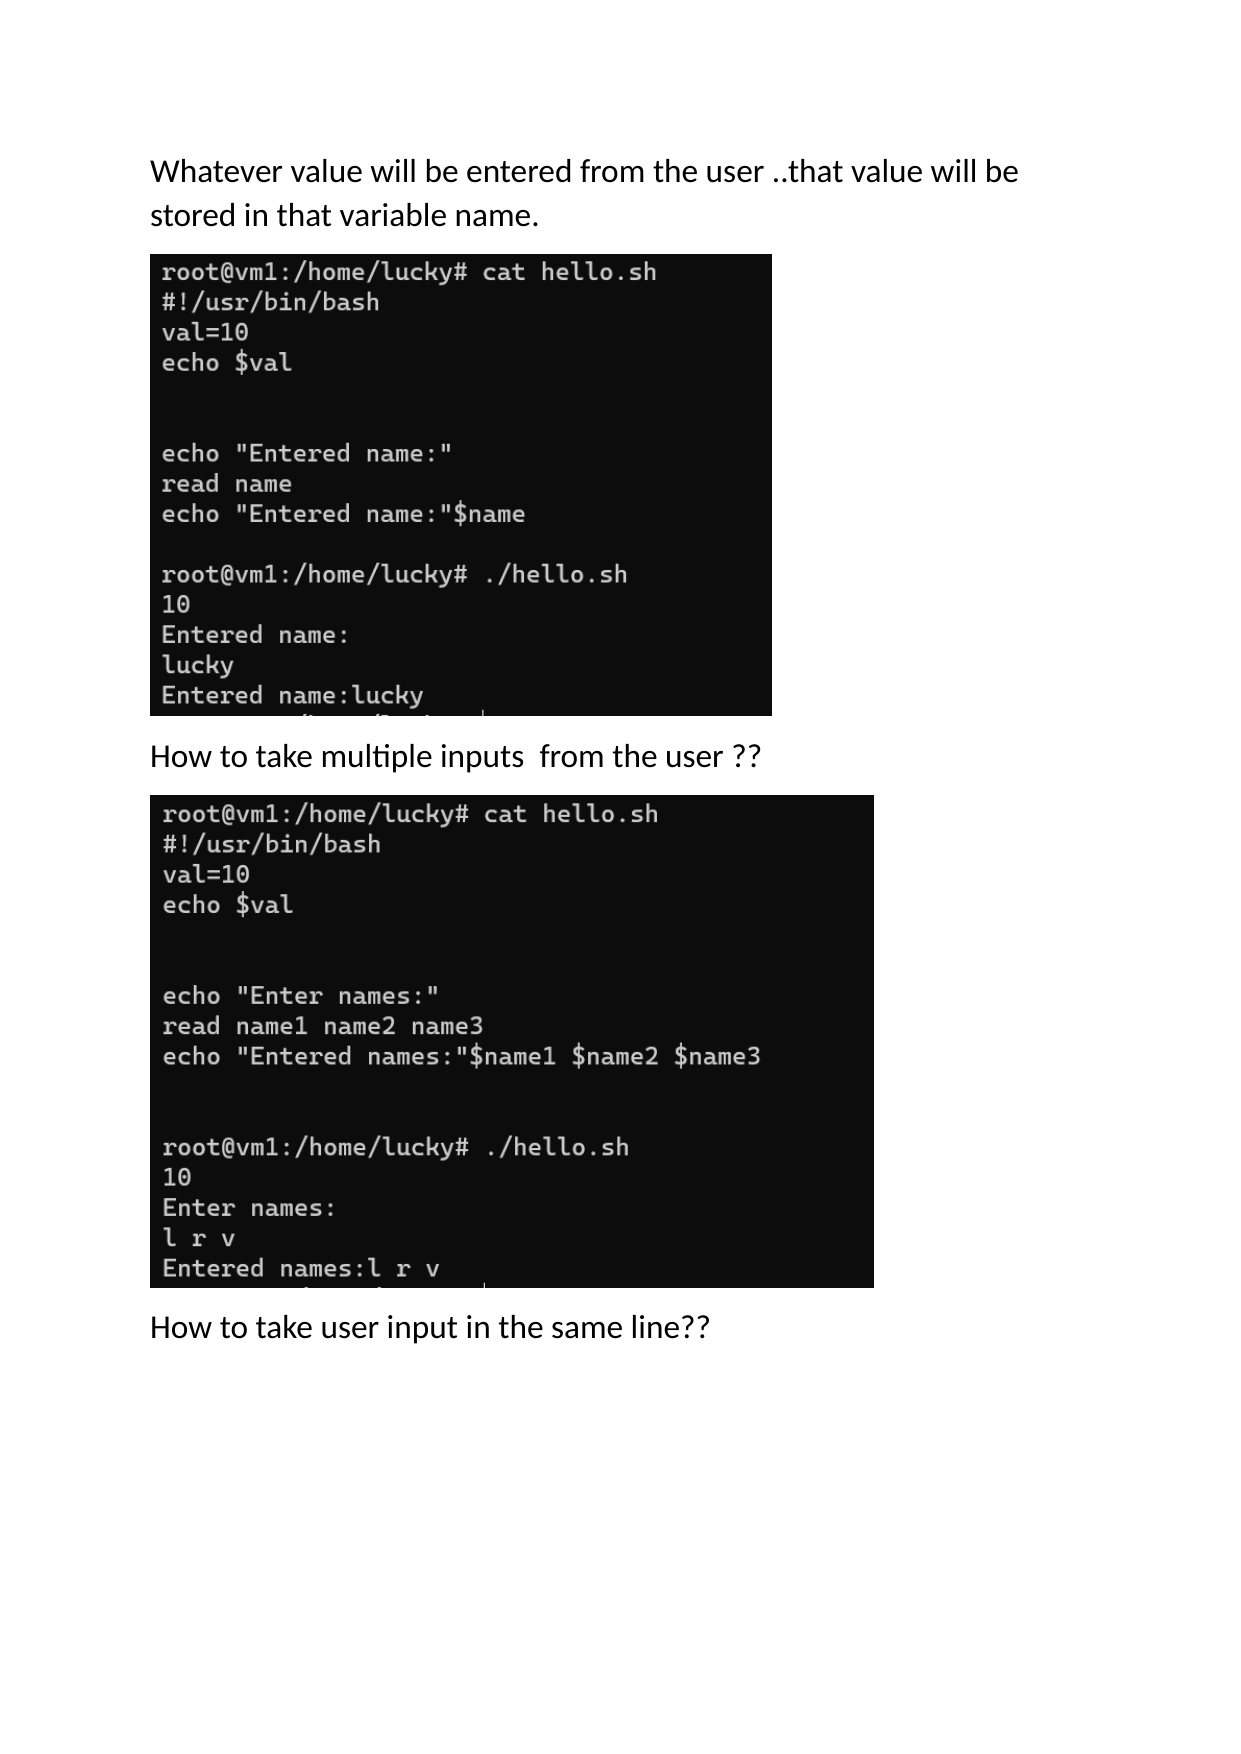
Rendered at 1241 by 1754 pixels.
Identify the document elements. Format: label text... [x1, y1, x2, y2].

text How to take multiple inputs from the user ?? [150, 735, 1090, 776]
picture [150, 254, 772, 716]
text How to take user input in the same line?? [150, 1306, 1090, 1347]
picture [150, 795, 874, 1288]
text Whatever value will be entered from the user ..that value will be stored in that variable name. [150, 150, 1090, 235]
